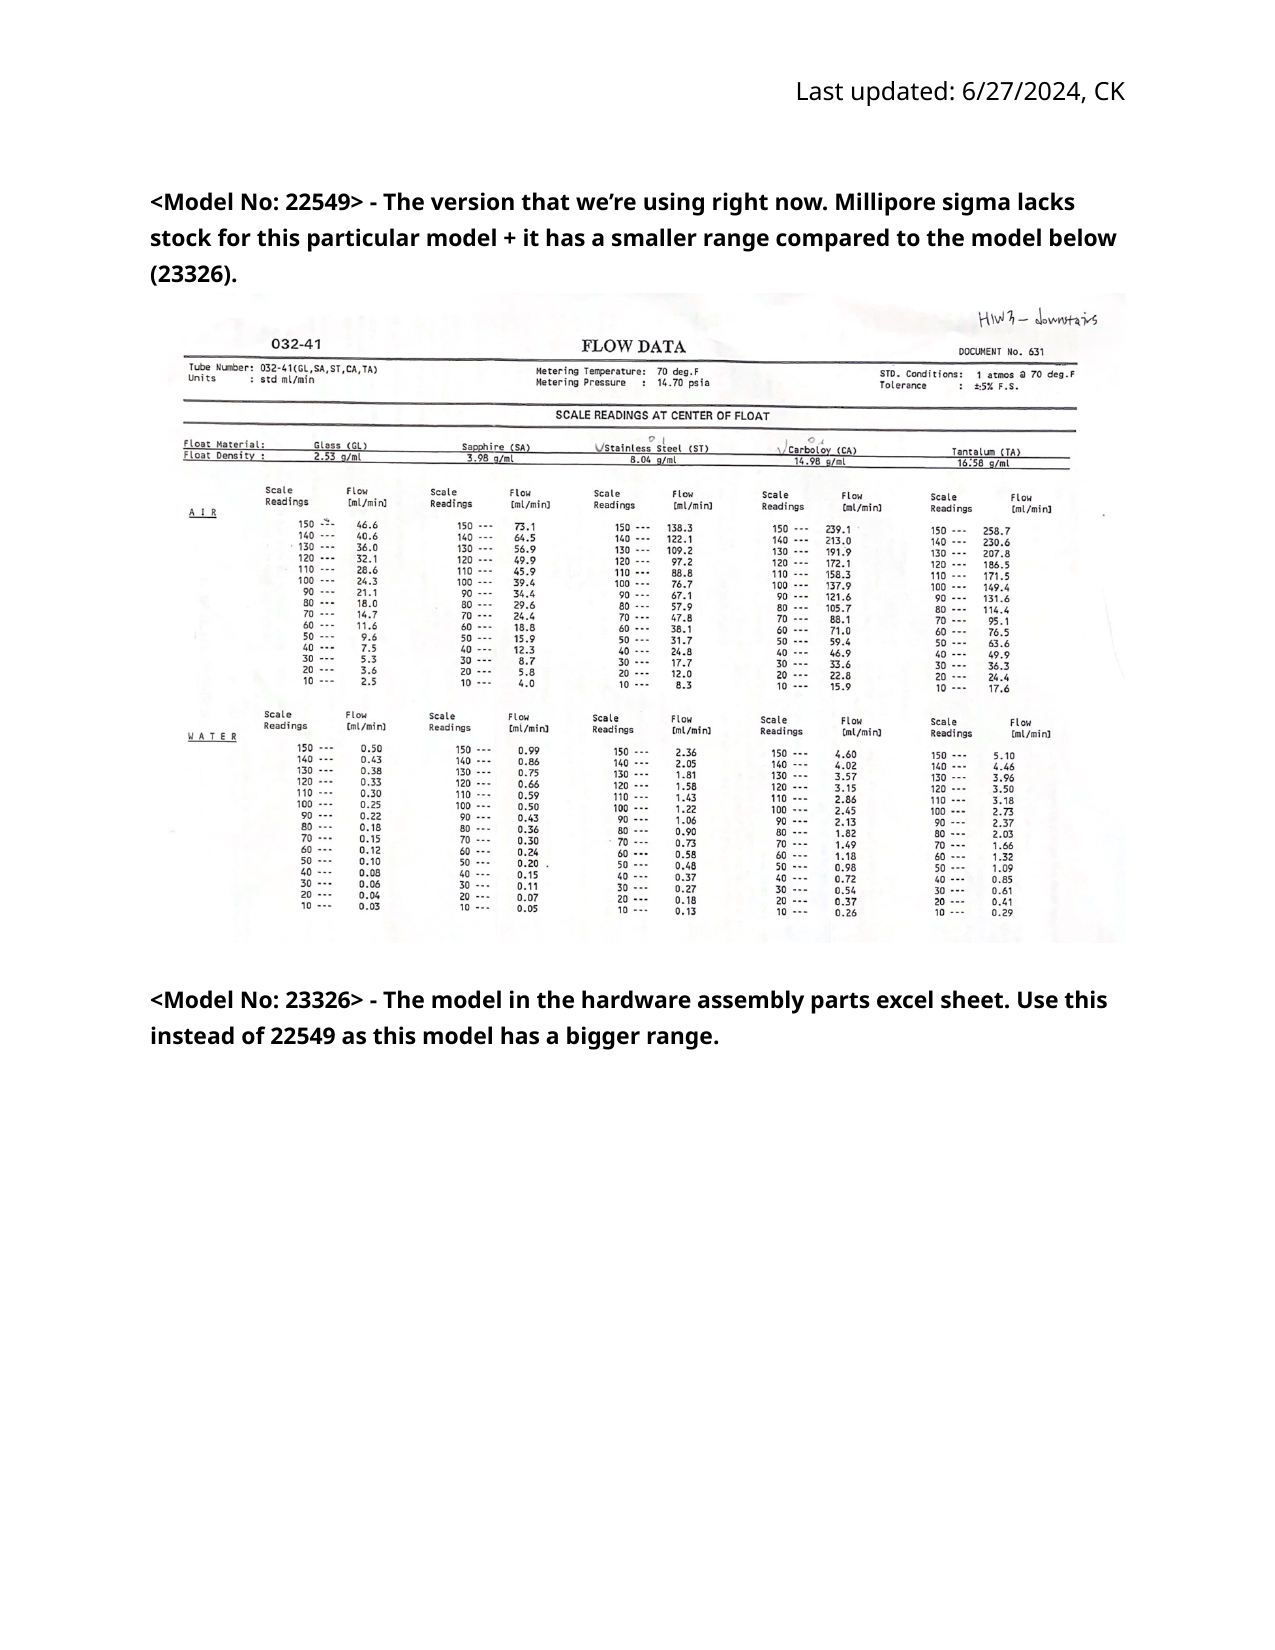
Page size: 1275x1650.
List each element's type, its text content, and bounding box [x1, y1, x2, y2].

text <Model No: 22549> - The version that we’re using right now. Millipore sigma lacks stock for this particular model + it has a smaller range compared to the model below (23326). [150, 186, 1125, 289]
picture [150, 293, 1125, 943]
text <Model No: 23326> - The model in the hardware assembly parts excel sheet. Use this instead of 22549 as this model has a bigger range. [150, 984, 1125, 1051]
